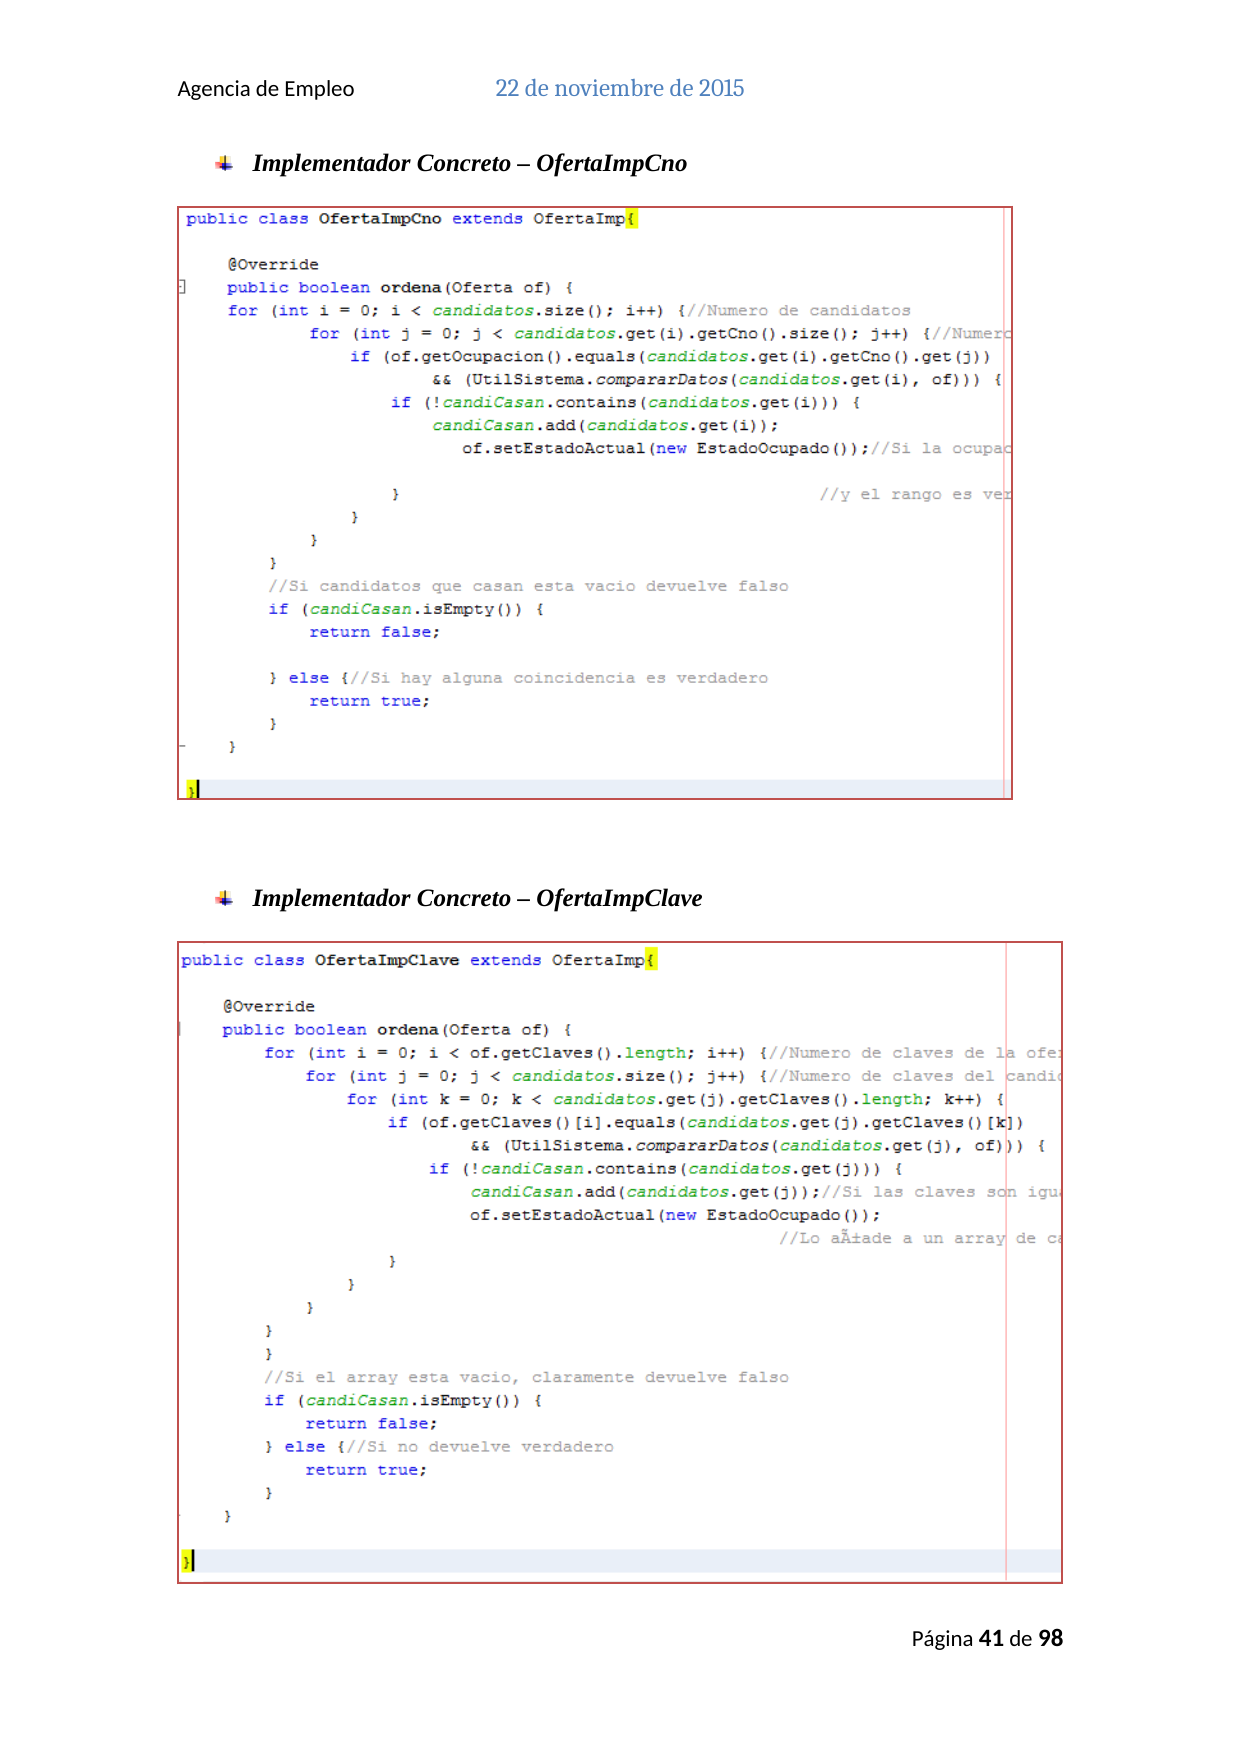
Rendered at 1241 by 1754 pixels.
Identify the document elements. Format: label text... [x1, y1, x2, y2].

picture [179, 943, 1061, 1582]
subtitle Implementador Concreto – OfertaImpCno [215, 148, 1063, 176]
picture [215, 154, 233, 171]
picture [215, 889, 233, 906]
picture [179, 208, 1011, 798]
subtitle Implementador Concreto – OfertaImpClave [215, 883, 1063, 911]
